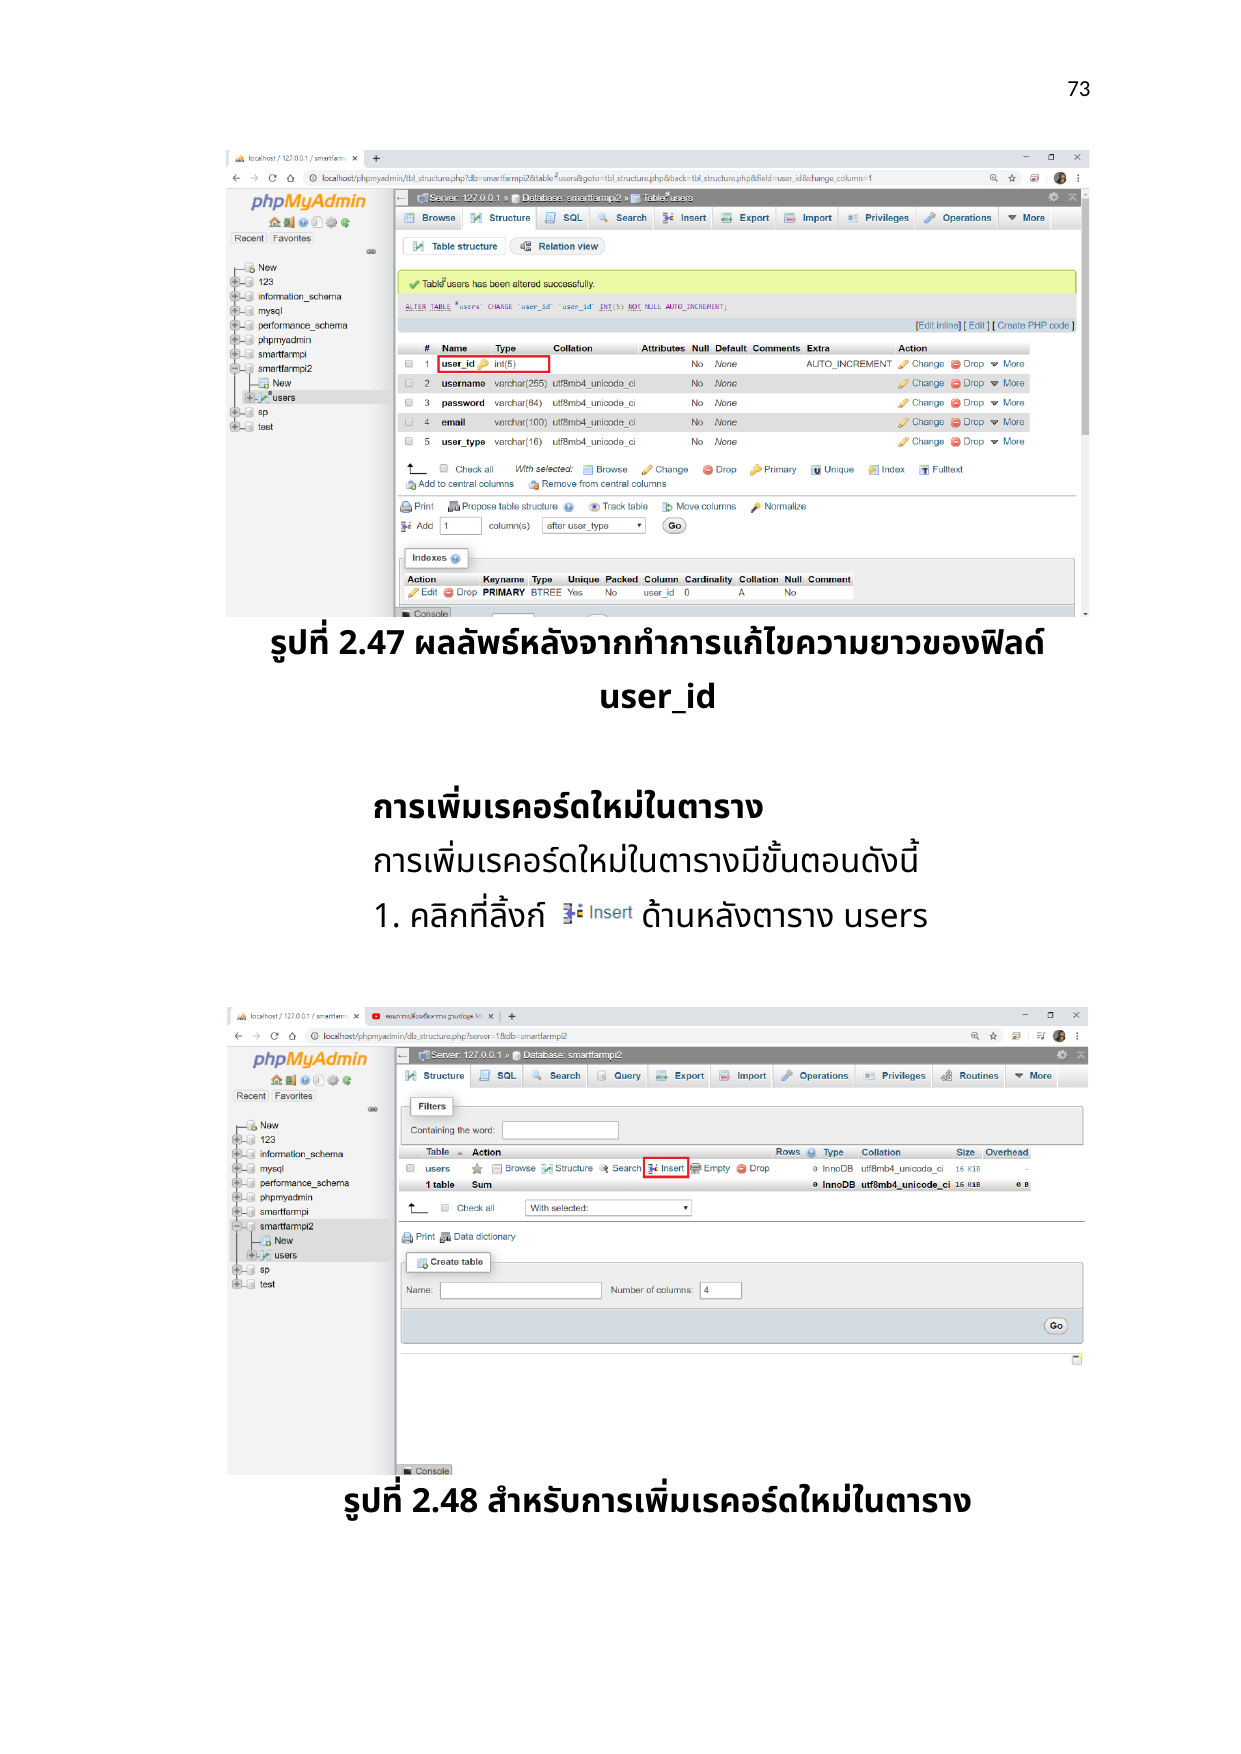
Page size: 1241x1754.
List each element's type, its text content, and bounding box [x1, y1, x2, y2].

text การเพิ่มเรคอร์ดใหม่ในตารางมีขั้นตอนดังนี้ [225, 837, 1090, 888]
picture [554, 897, 642, 928]
text รูปที่ 2.48 สำหรับการเพิ่มเรคอร์ดใหม่ในตาราง [225, 1476, 1090, 1527]
text 1. คลิกที่ลิ้งก์ ด้านหลังตาราง users [225, 892, 1090, 942]
text รูปที่ 2.47 ผลลัพธ์หลังจากทำการแก้ไขความยาวของฟิลด์ user_id [225, 619, 1090, 718]
text การเพิ่มเรคอร์ดใหม่ในตาราง [225, 783, 1090, 833]
picture [227, 1007, 1089, 1475]
picture [226, 150, 1090, 617]
